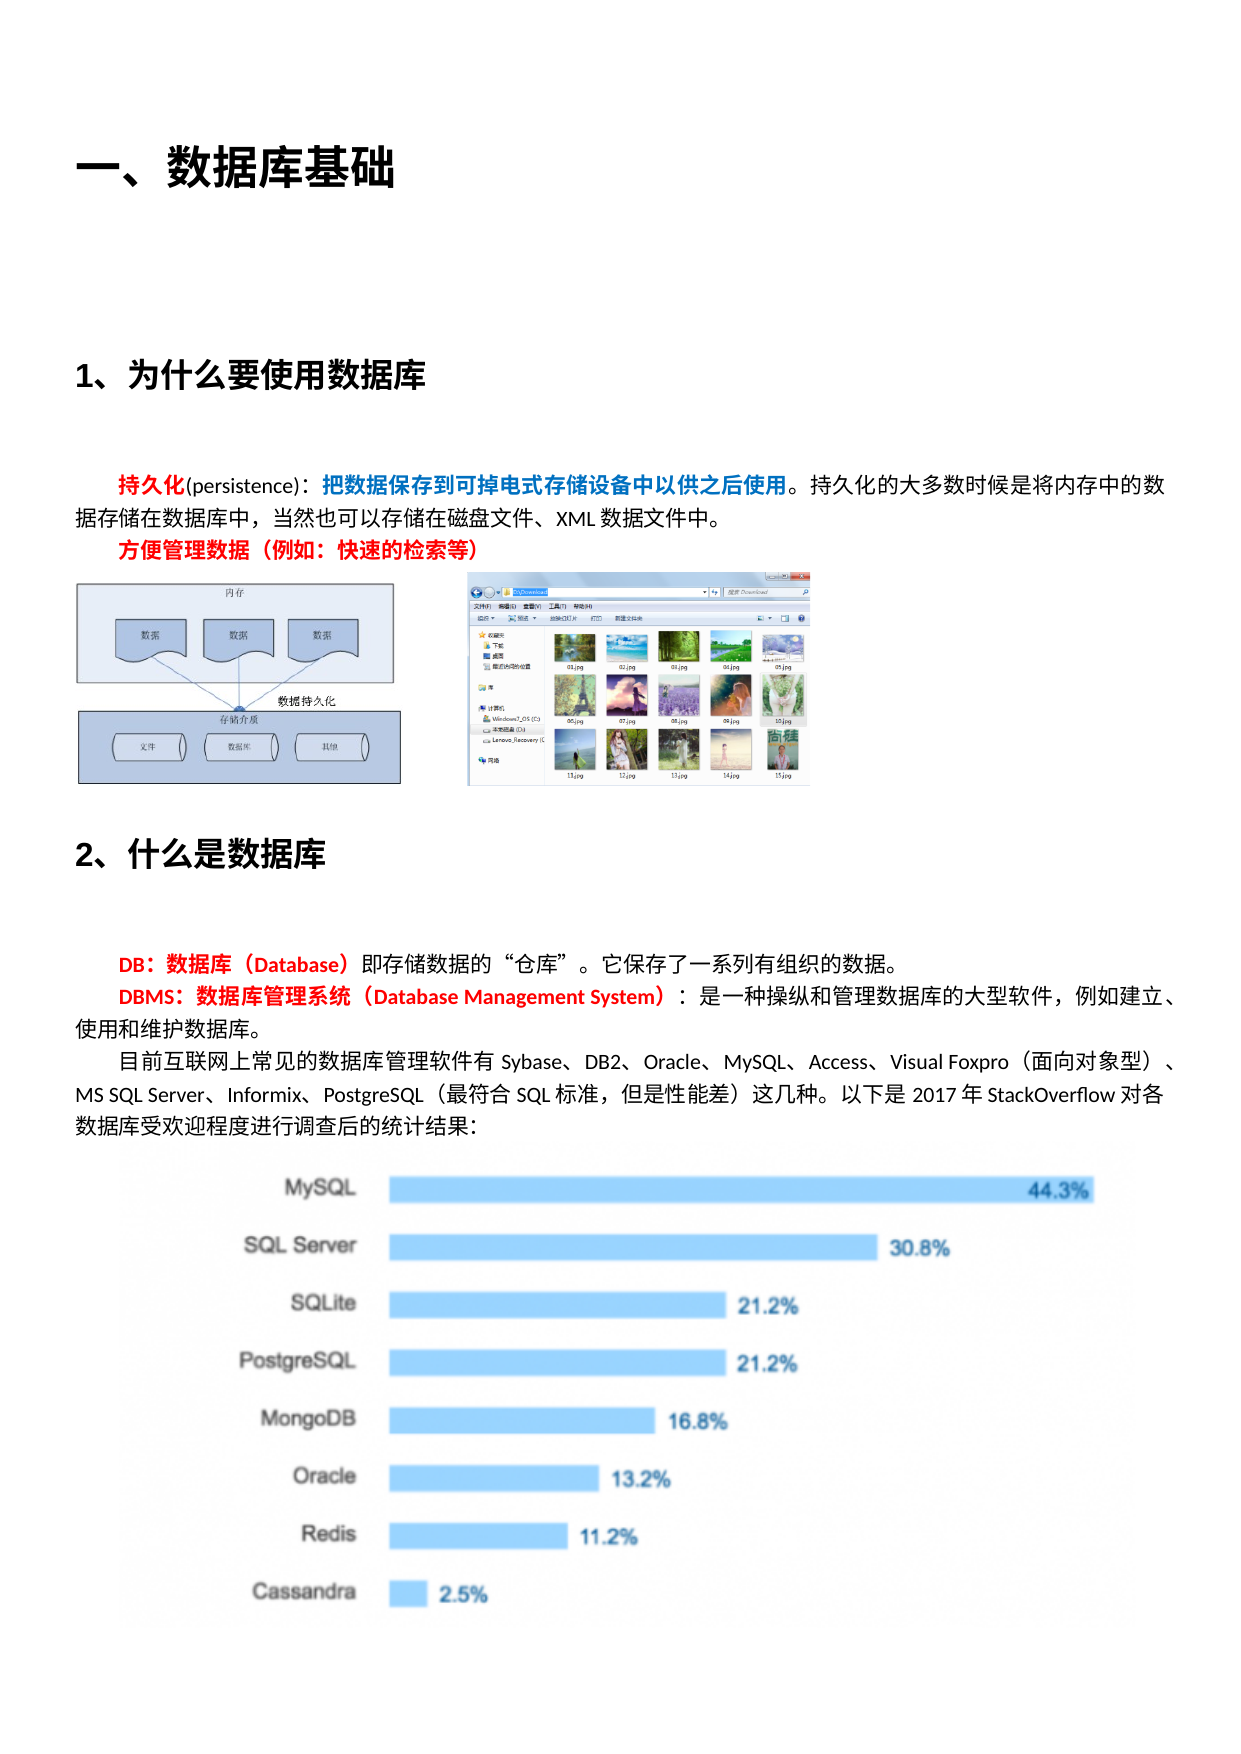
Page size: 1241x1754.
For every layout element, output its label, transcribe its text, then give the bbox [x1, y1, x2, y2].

picture [118, 1141, 1136, 1628]
picture [75, 580, 403, 786]
text DBMS：数据库管理系统（Database Management System）：是一种操纵和管理数据库的大型软件，例如建立、使用和维护数据库。 [75, 979, 1165, 1044]
subtitle 一、数据库基础 [75, 116, 1165, 214]
subtitle 1、为什么要使用数据库 [75, 341, 1165, 406]
subtitle 2、什么是数据库 [75, 820, 1165, 885]
picture [467, 572, 811, 786]
text 目前互联网上常见的数据库管理软件有Sybase、DB2、Oracle、MySQL、Access、Visual Foxpro（面向对象型）、MS SQL Server、Informix、PostgreSQL（最符合SQL标准，但是性能差）这几种。以下是2017年StackOverflow 对各数据库受欢迎程度进行调查后的统计结果： [75, 1044, 1165, 1141]
text 方便管理数据（例如：快速的检索等） [75, 533, 1165, 565]
text 持久化(persistence)：把数据保存到可掉电式存储设备中以供之后使用。持久化的大多数时候是将内存中的数据存储在数据库中，当然也可以存储在磁盘文件、XML数据文件中。 [75, 468, 1165, 533]
text DB：数据库（Database）即存储数据的“仓库”。它保存了一系列有组织的数据。 [75, 946, 1165, 979]
